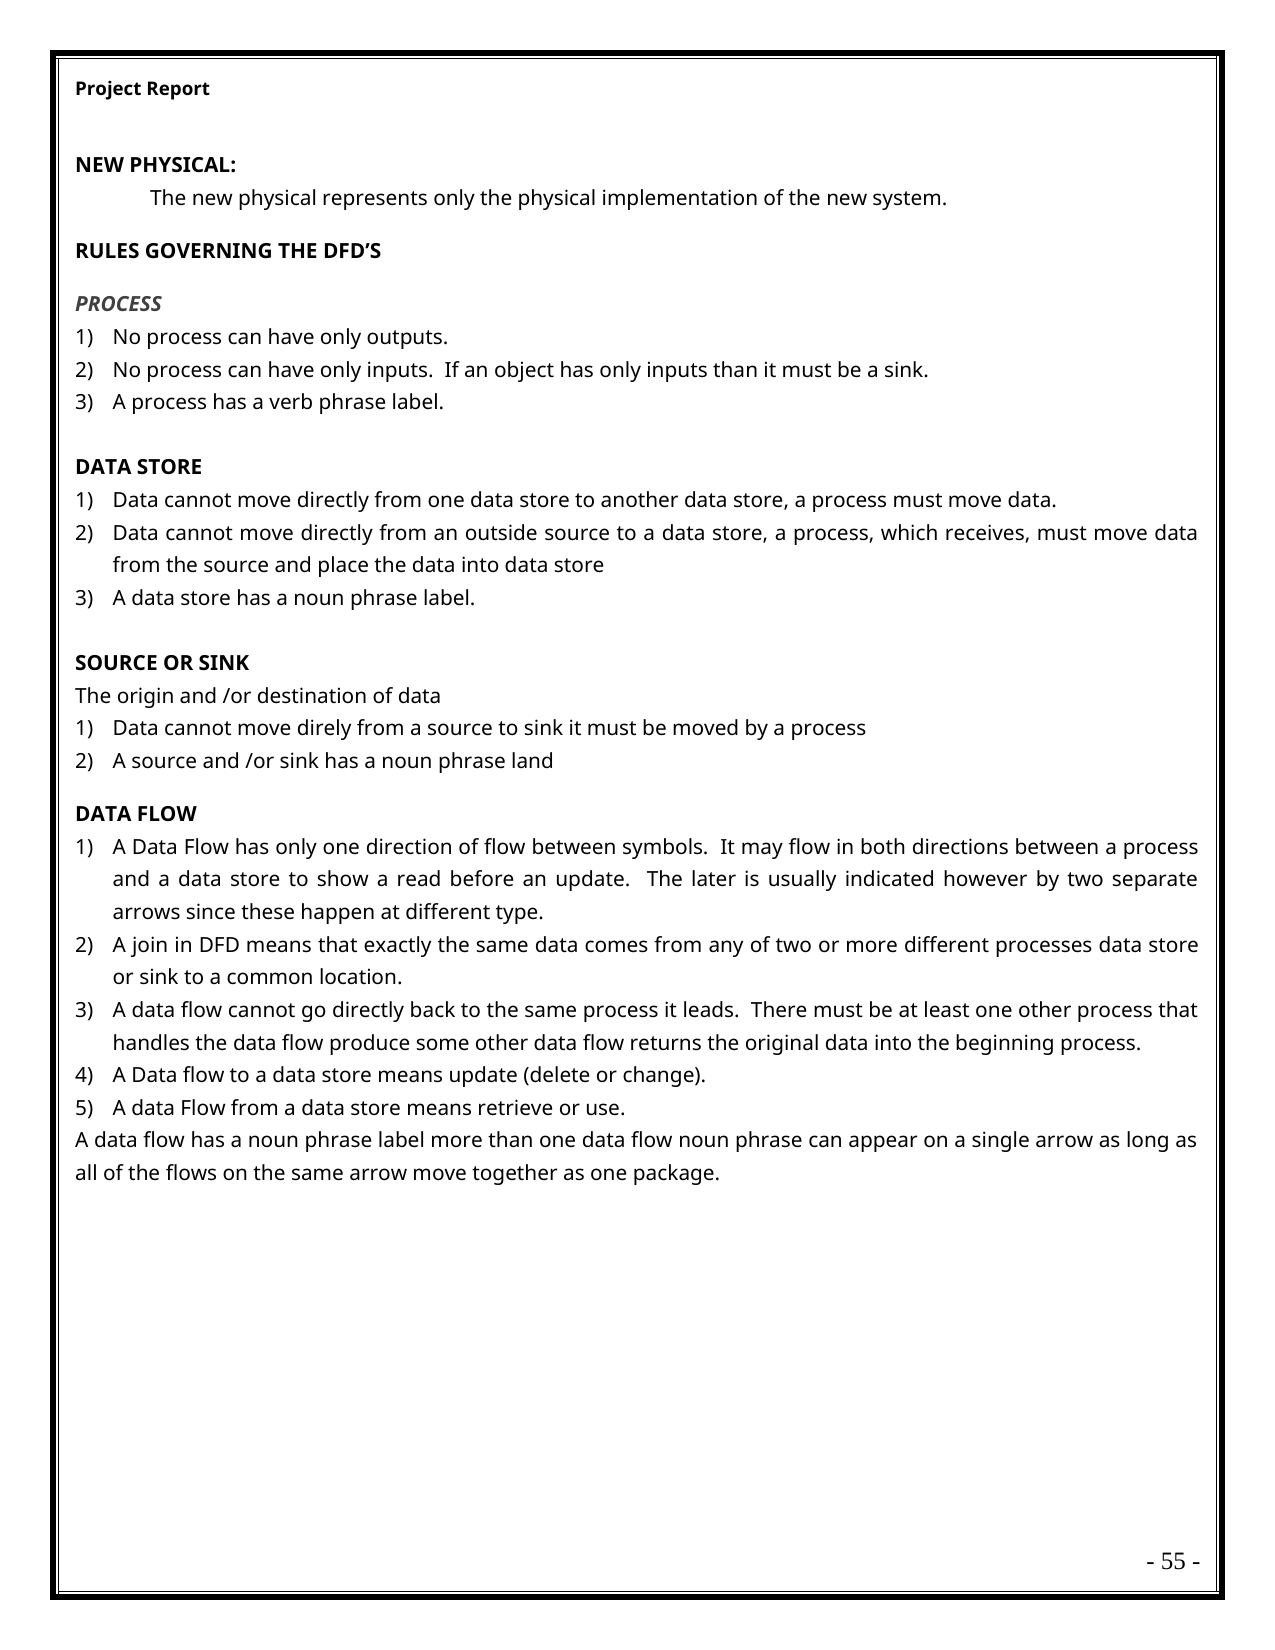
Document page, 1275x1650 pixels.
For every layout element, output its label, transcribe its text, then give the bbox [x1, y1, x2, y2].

list Data cannot move direly from a source to sink it must be moved by a process [75, 713, 1200, 742]
text The new physical represents only the physical implementation of the new system. [75, 183, 1200, 211]
list Data cannot move directly from an outside source to a data store, a process, which receives, must move data from the source and place the data into data store [75, 518, 1200, 579]
list A data store has a noun phrase label. [75, 583, 1200, 611]
list A Data flow to a data store means update (delete or change). [75, 1060, 1200, 1089]
text The origin and /or destination of data [75, 681, 1200, 709]
list A data flow cannot go directly back to the same process it leads. There must be at least one other process that handles the data flow produce some other data flow returns the original data into the beginning process. [75, 995, 1200, 1056]
list A source and /or sink has a noun phrase land [75, 746, 1200, 774]
subtitle DATA FLOW [75, 799, 1200, 828]
list No process can have only outputs. [75, 322, 1200, 351]
text SOURCE OR SINK [75, 648, 1200, 677]
list Data cannot move directly from one data store to another data store, a process must move data. [75, 485, 1200, 513]
list A data Flow from a data store means retrieve or use. [75, 1093, 1200, 1121]
text NEW PHYSICAL: [75, 150, 1200, 178]
subtitle RULES GOVERNING THE DFD’S [75, 236, 1200, 264]
list A Data Flow has only one direction of flow between symbols. It may flow in both directions between a process and a data store to show a read before an update. The later is usually indicated however by two separate arrows since these happen at different type. [75, 832, 1200, 926]
subtitle PROCESS [75, 289, 1200, 318]
list No process can have only inputs. If an object has only inputs than it must be a sink. [75, 355, 1200, 383]
text DATA STORE [75, 452, 1200, 481]
list A process has a verb phrase label. [75, 387, 1200, 416]
list A join in DFD means that exactly the same data comes from any of two or more different processes data store or sink to a common location. [75, 930, 1200, 991]
text A data flow has a noun phrase label more than one data flow noun phrase can appear on a single arrow as long as all of the flows on the same arrow move together as one package. [75, 1125, 1200, 1186]
